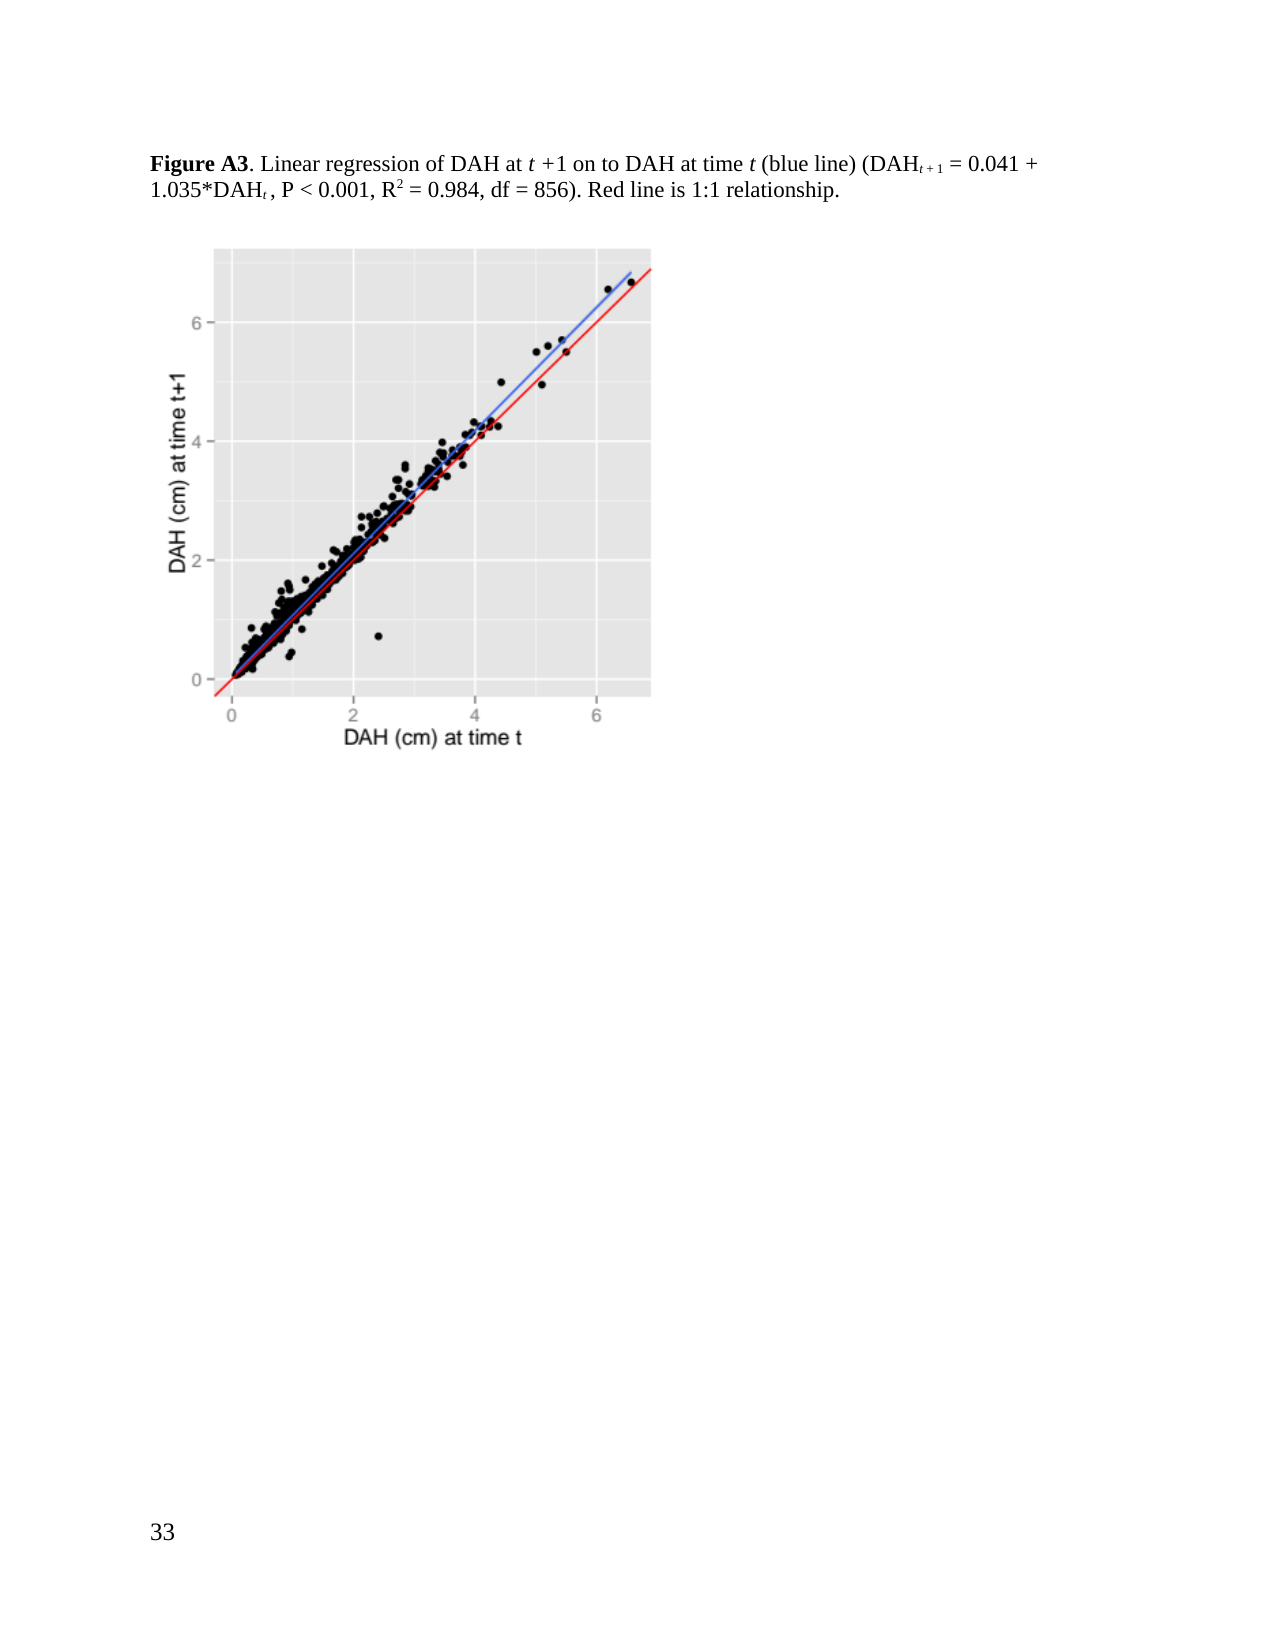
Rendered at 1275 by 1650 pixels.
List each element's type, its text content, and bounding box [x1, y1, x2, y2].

text Figure A3. Linear regression of DAH at t +1 on to DAH at time t (blue line) (DAHt + 1 = 0.041 + 1.035*DAHt , P < 0.001, R2 = 0.984, df = 856). Red line is 1:1 relationship. [150, 150, 1125, 203]
